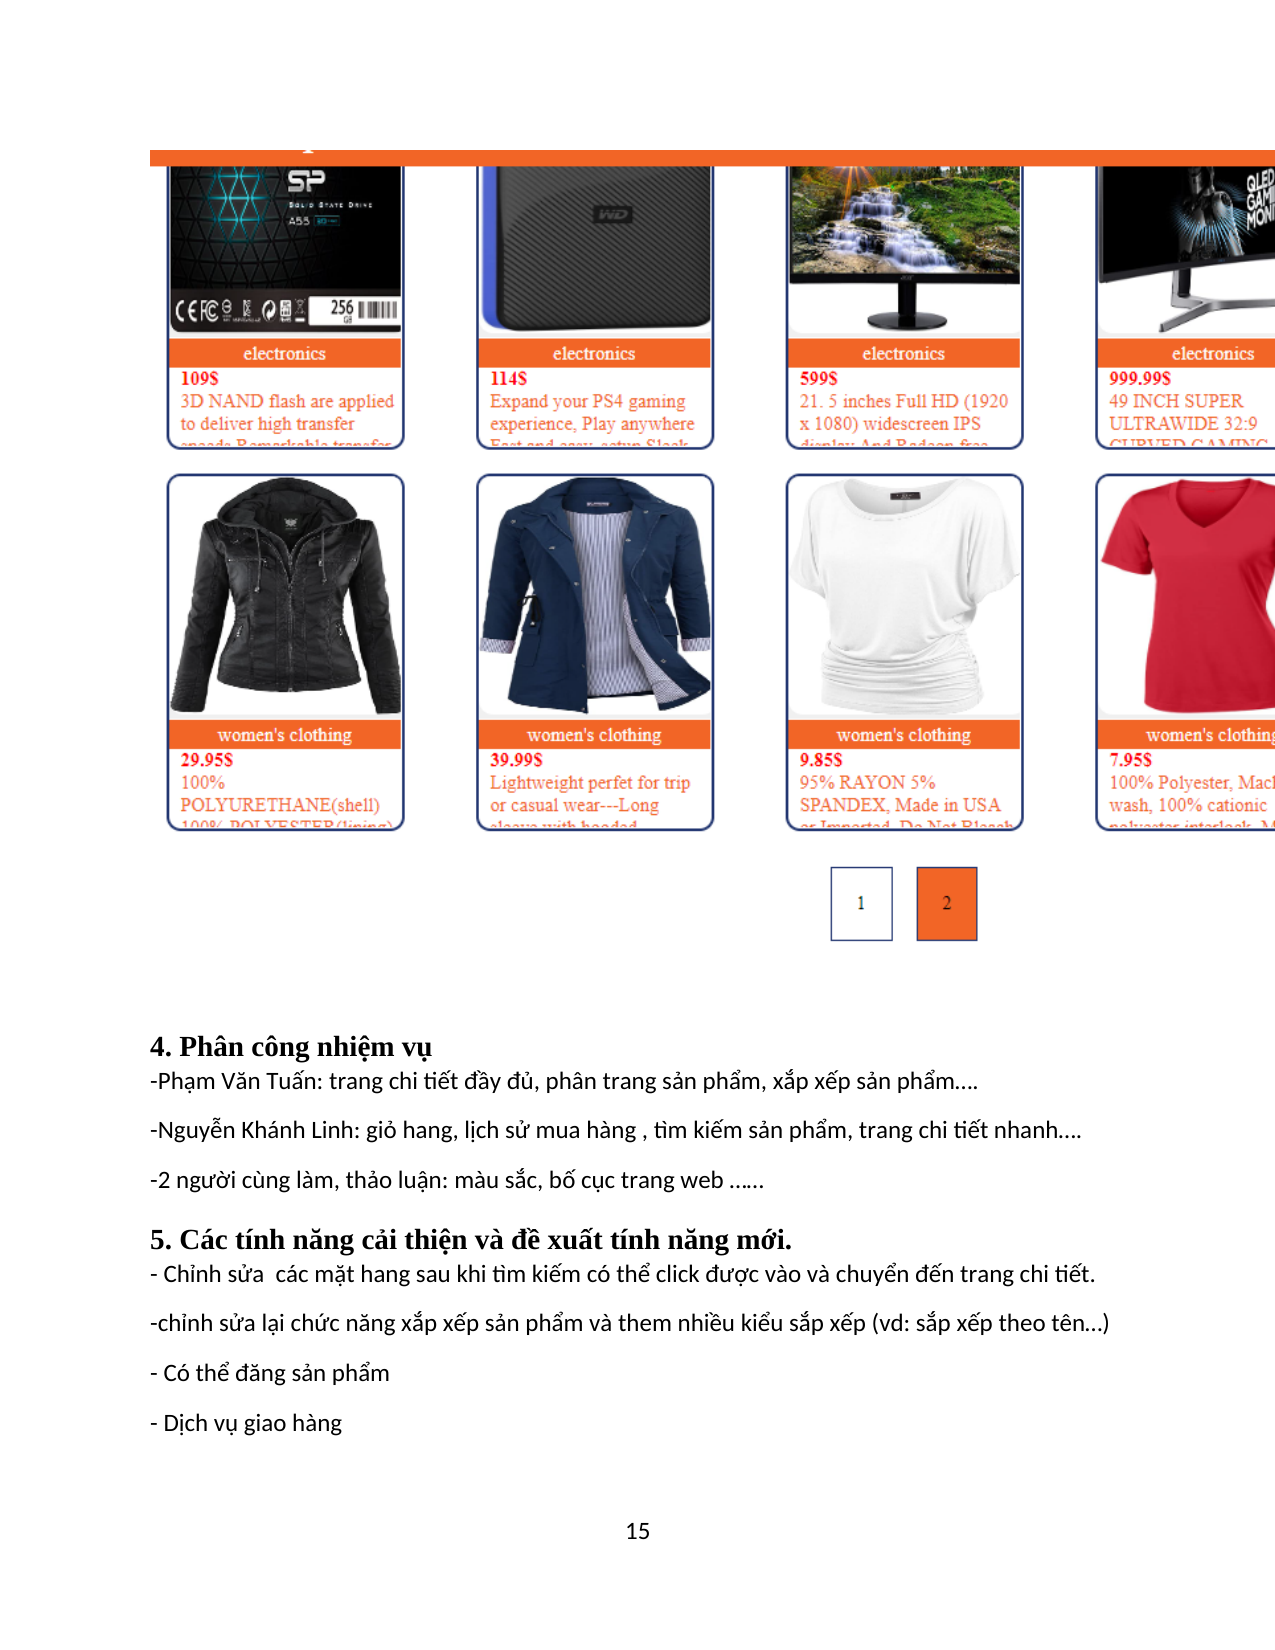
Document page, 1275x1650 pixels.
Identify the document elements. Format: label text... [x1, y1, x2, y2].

subtitle 4. Phân công nhiệm vụ [150, 1029, 1125, 1062]
picture [150, 150, 1275, 949]
text -Nguyễn Khánh Linh: giỏ hang, lịch sử mua hàng , tìm kiếm sản phẩm, trang chi tiết nhanh…. [150, 1114, 1125, 1145]
text -Phạm Văn Tuấn: trang chi tiết đầy đủ, phân trang sản phẩm, xắp xếp sản phẩm…. [150, 1065, 1125, 1095]
text -2 người cùng làm, thảo luận: màu sắc, bố cục trang web …… [150, 1164, 1125, 1194]
text - Dịch vụ giao hàng [150, 1407, 1125, 1437]
text -chỉnh sửa lại chức năng xắp xếp sản phẩm và them nhiều kiểu sắp xếp (vd: sắp xếp theo tên…) [150, 1308, 1125, 1338]
subtitle 5. Các tính năng cải thiện và đề xuất tính năng mới. [150, 1222, 1125, 1255]
text - Có thể đăng sản phẩm [150, 1357, 1125, 1388]
text - Chỉnh sửa các mặt hang sau khi tìm kiếm có thể click được vào và chuyển đến trang chi tiết. [150, 1258, 1125, 1288]
